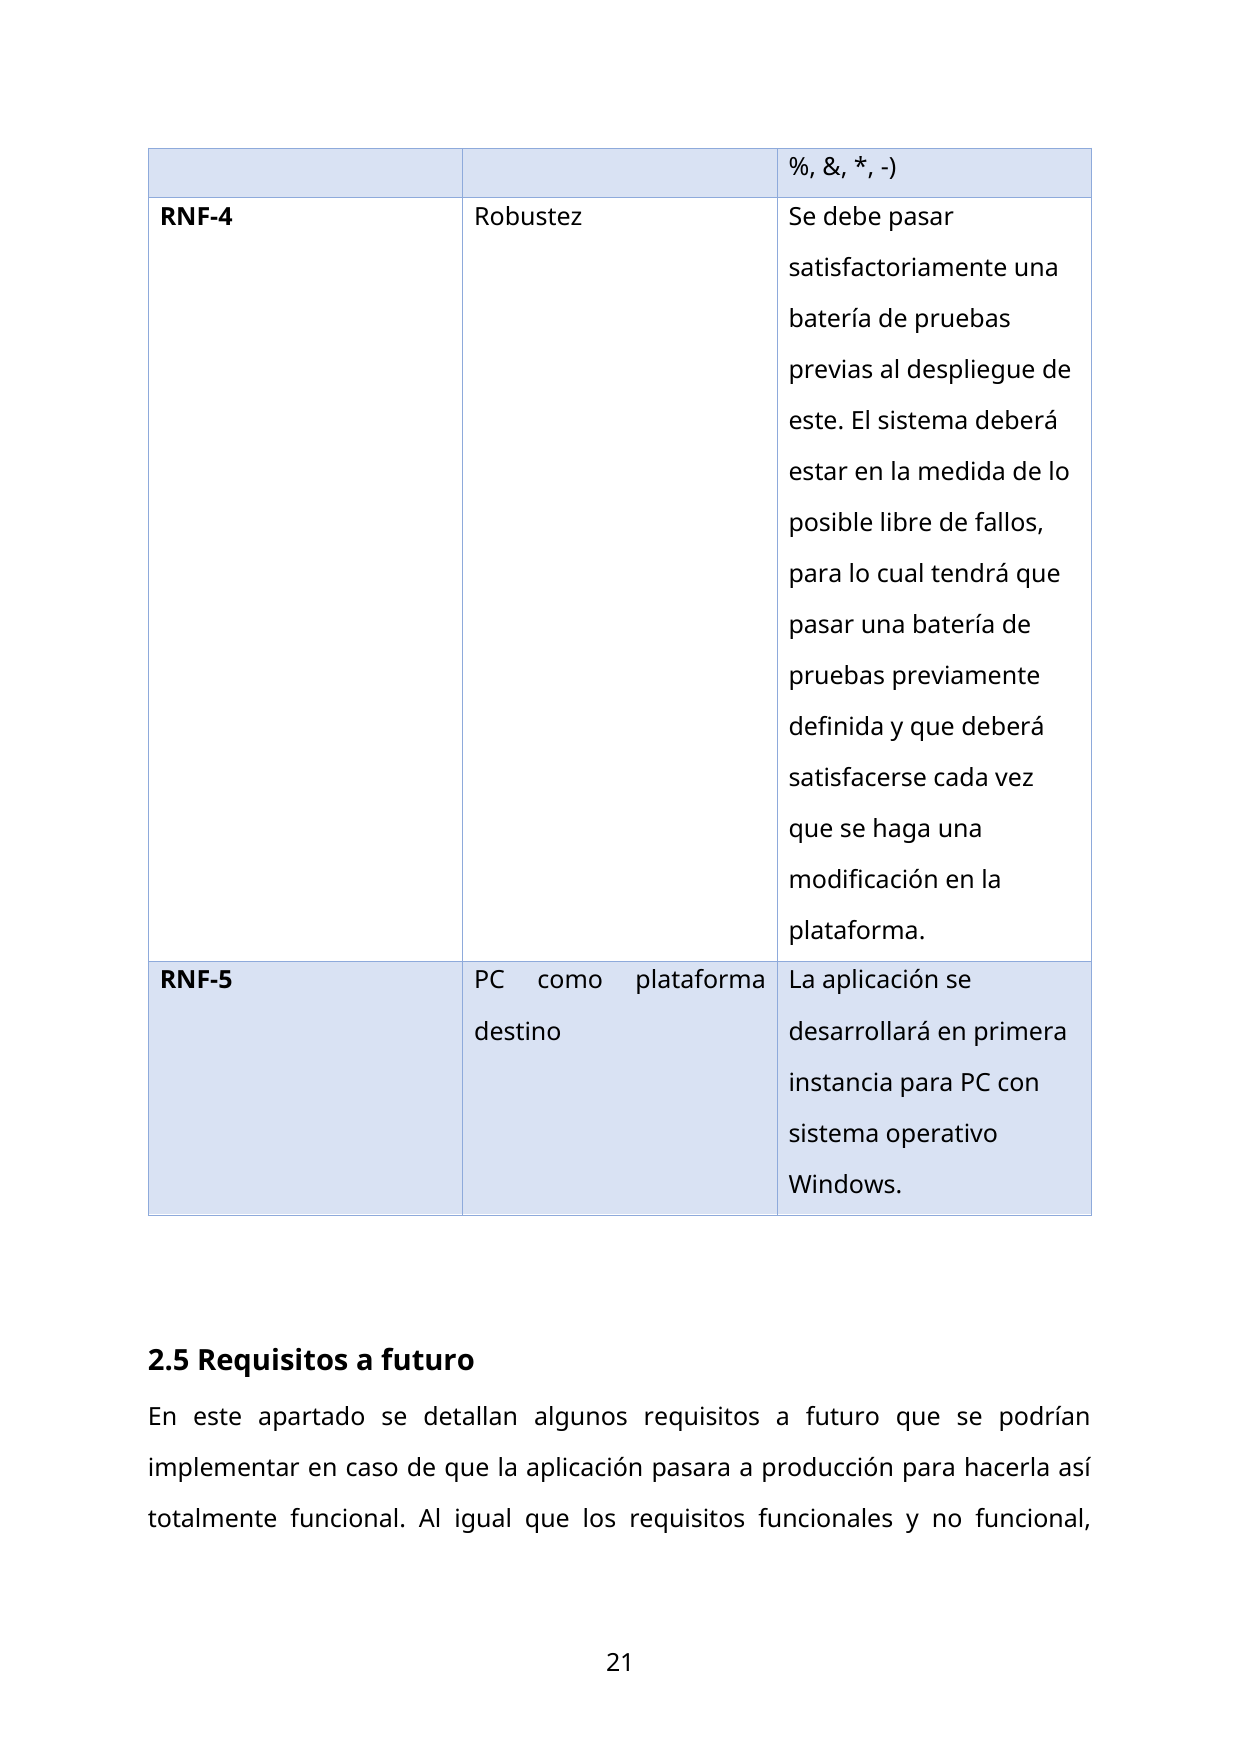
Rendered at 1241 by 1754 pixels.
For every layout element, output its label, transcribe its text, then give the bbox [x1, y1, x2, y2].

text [148, 1398, 1092, 1534]
table_cell RNF-5 [149, 962, 462, 1214]
table_cell PC como plataforma destino [463, 962, 777, 1214]
table_cell RNF-4 [149, 198, 462, 961]
table_cell Se debe pasar satisfactoriamente una batería de pruebas previas al despliegue de este. El sistema deberá estar en la medida de lo posible libre de fallos, para lo cual tendrá que pasar una batería de pruebas previamente definida y que deberá satisfacerse cada vez que se haga una modificación en la plataforma. [778, 198, 1091, 961]
text 2.5 Requisitos a futuro [148, 1339, 1092, 1379]
table_cell La aplicación se desarrollará en primera instancia para PC con sistema operativo Windows. [778, 962, 1091, 1214]
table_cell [463, 149, 777, 197]
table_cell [778, 149, 1091, 197]
table_cell Robustez [463, 198, 777, 961]
table_cell RNF-3.1 [149, 149, 462, 197]
